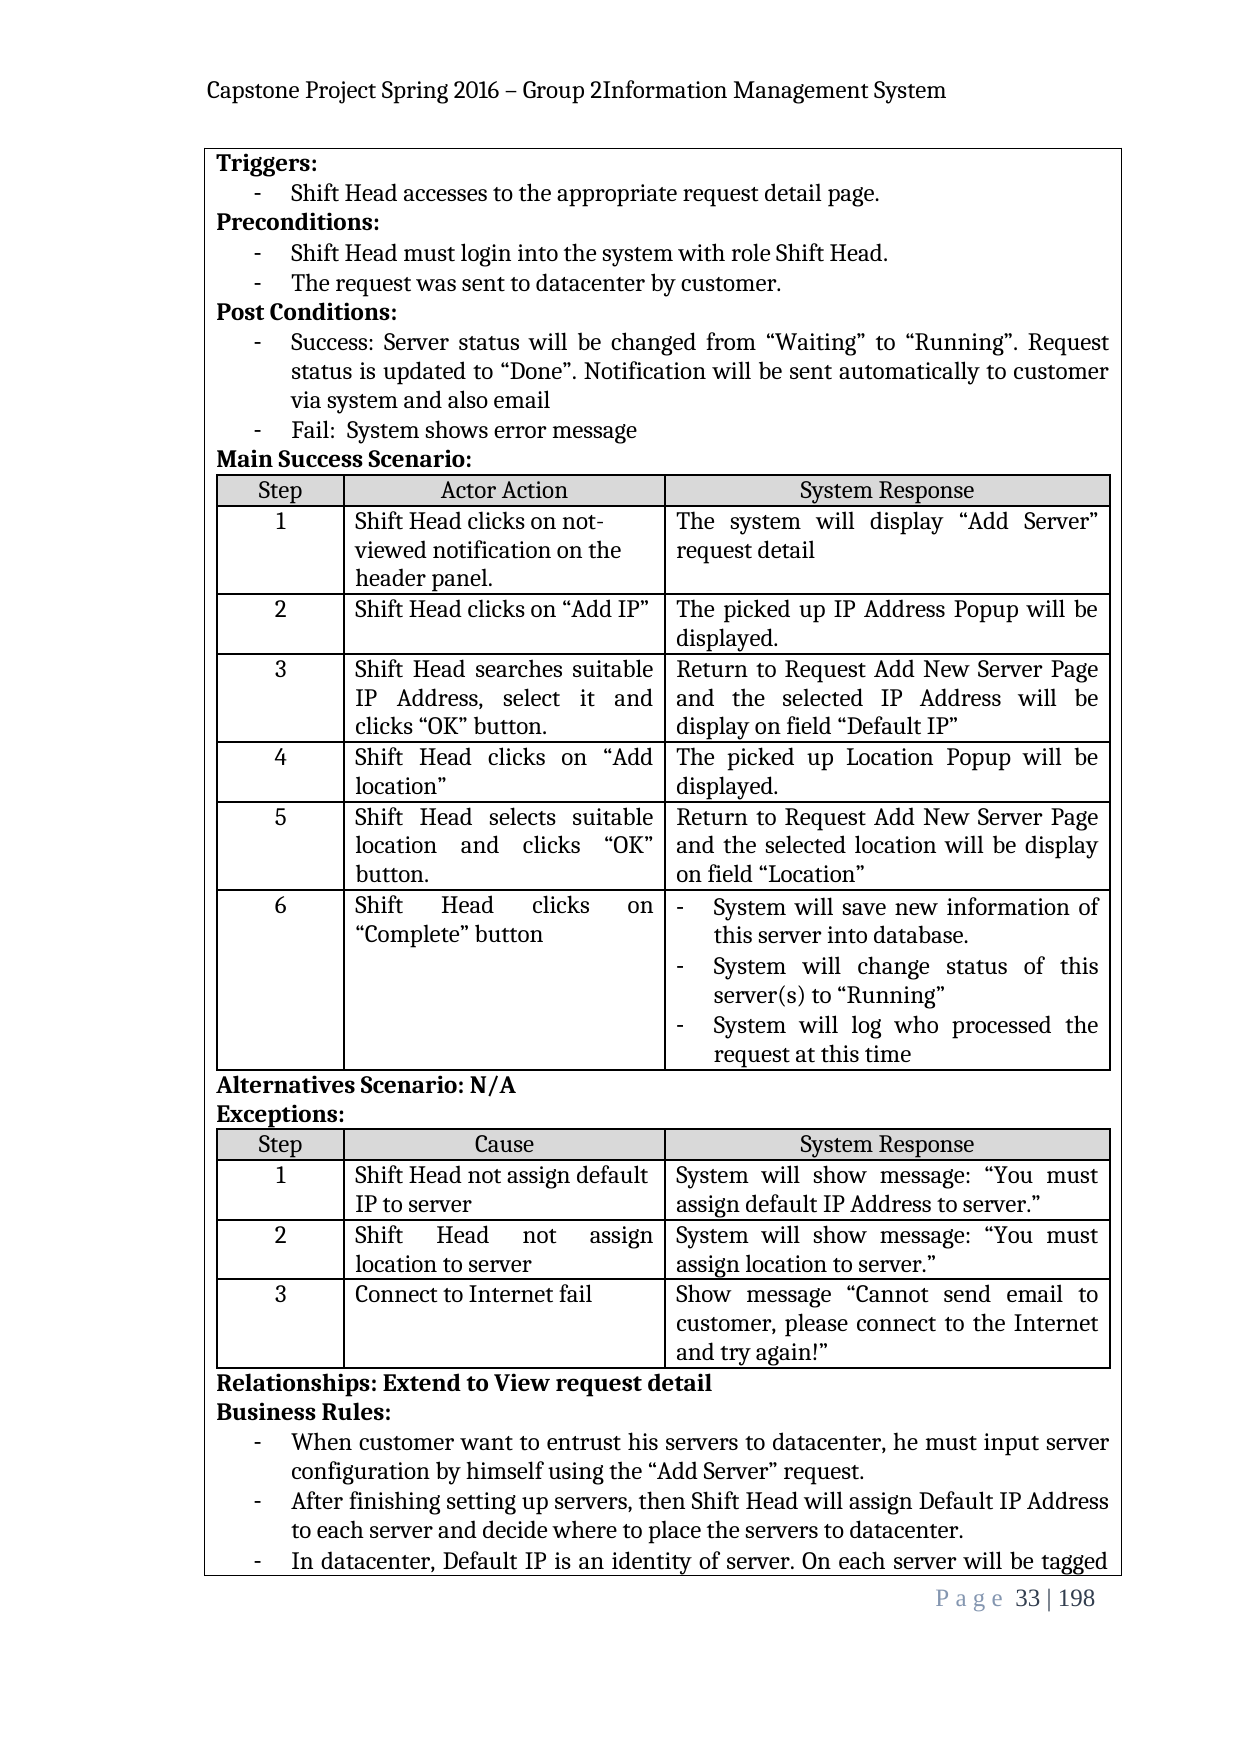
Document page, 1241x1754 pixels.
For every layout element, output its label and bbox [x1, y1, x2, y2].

table_cell [205, 149, 1121, 1575]
